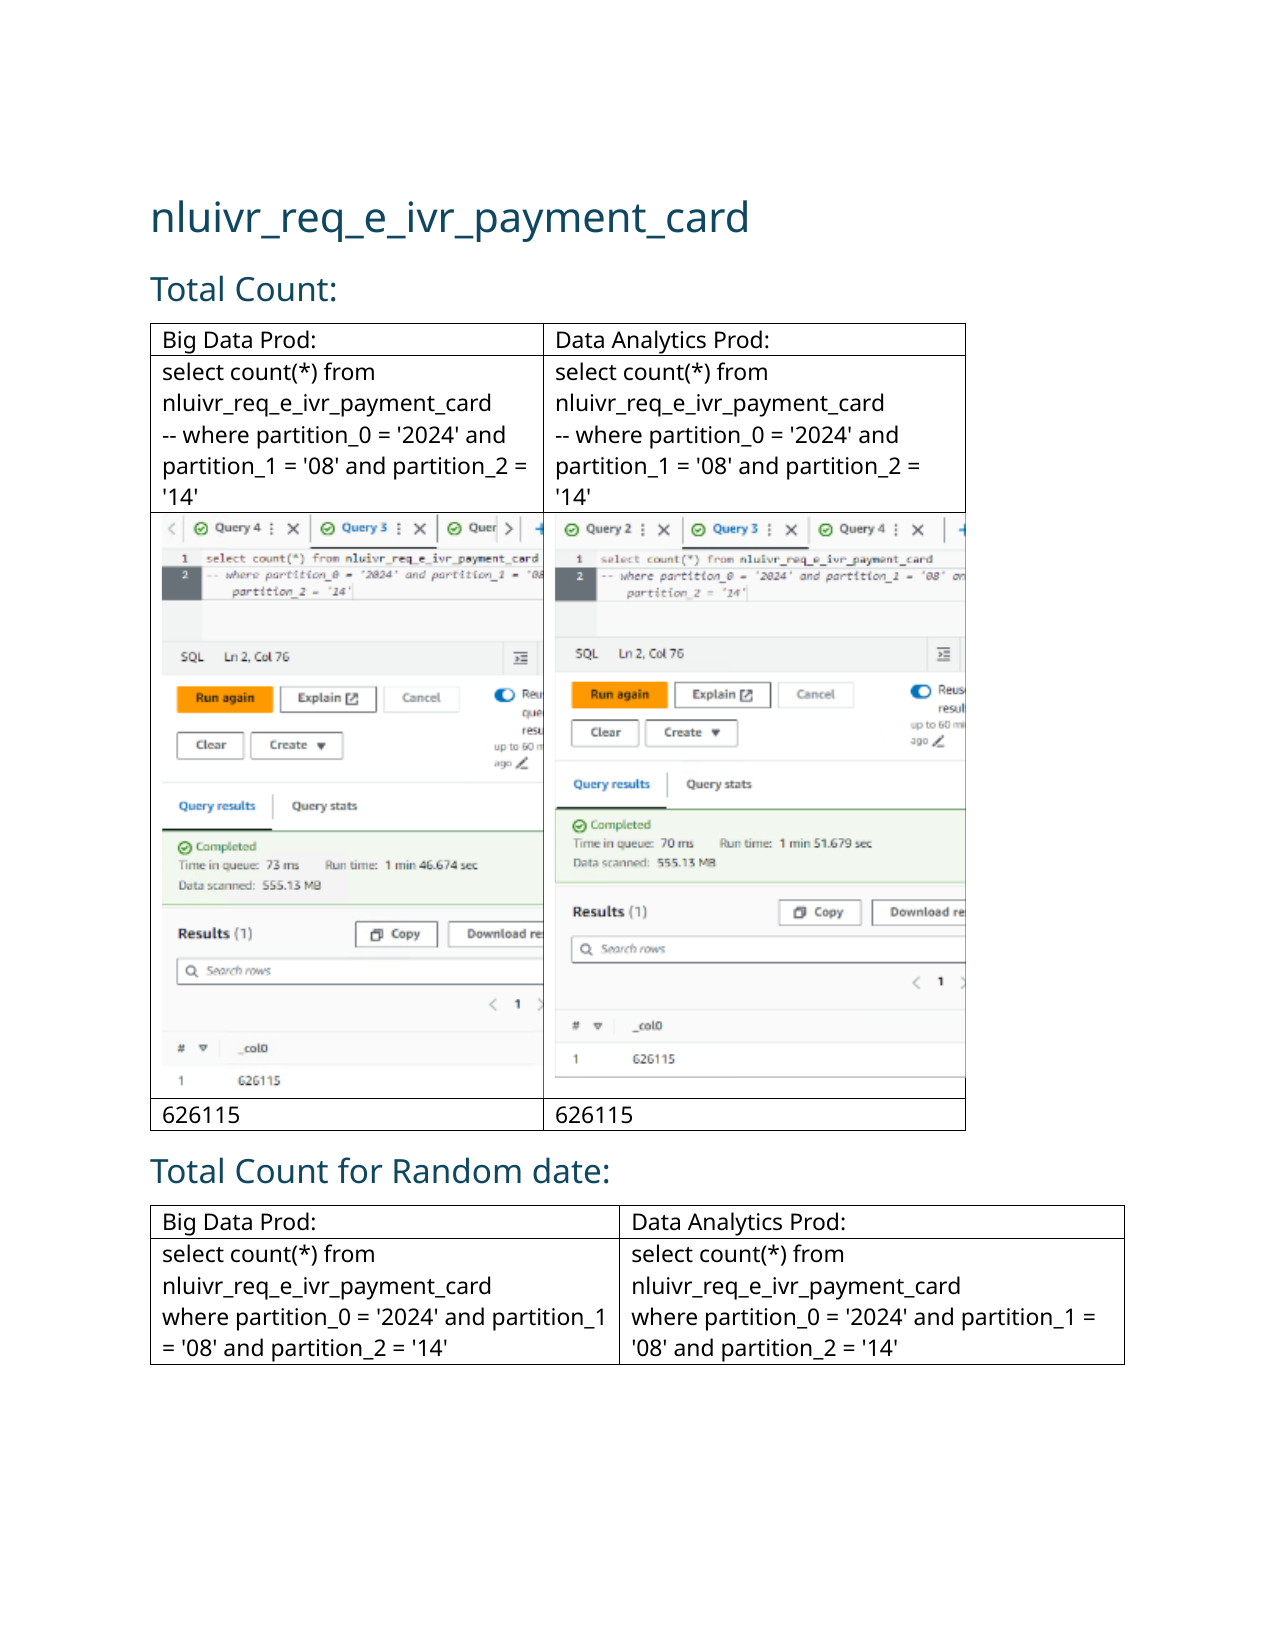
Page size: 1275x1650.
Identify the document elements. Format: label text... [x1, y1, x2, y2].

table_cell 626115 [544, 1099, 965, 1130]
table_cell [544, 513, 965, 1098]
picture [554, 513, 966, 1078]
table_header Data Analytics Prod: [620, 1206, 1124, 1237]
table_cell select count(*) from nluivr_req_e_ivr_payment_card where partition_0 = '2024' and partition_1 = '08' and partition_2 = '14' [620, 1239, 1124, 1363]
table_header Big Data Prod: [151, 324, 543, 355]
table_header Data Analytics Prod: [544, 324, 965, 355]
subtitle Total Count: [150, 265, 1125, 311]
subtitle Total Count for Random date: [150, 1148, 1125, 1193]
subtitle nluivr_req_e_ivr_payment_card [150, 187, 1125, 244]
table_cell select count(*) from nluivr_req_e_ivr_payment_card -- where partition_0 = '2024' and partition_1 = '08' and partition_2 = '14' [544, 356, 965, 512]
table_cell select count(*) from nluivr_req_e_ivr_payment_card -- where partition_0 = '2024' and partition_1 = '08' and partition_2 = '14' [151, 356, 543, 512]
table_header Big Data Prod: [151, 1206, 619, 1237]
table_cell 626115 [151, 1099, 543, 1130]
table_cell select count(*) from nluivr_req_e_ivr_payment_card where partition_0 = '2024' and partition_1 = '08' and partition_2 = '14' [151, 1239, 619, 1363]
table_cell [151, 513, 161, 1098]
picture [161, 513, 544, 1098]
